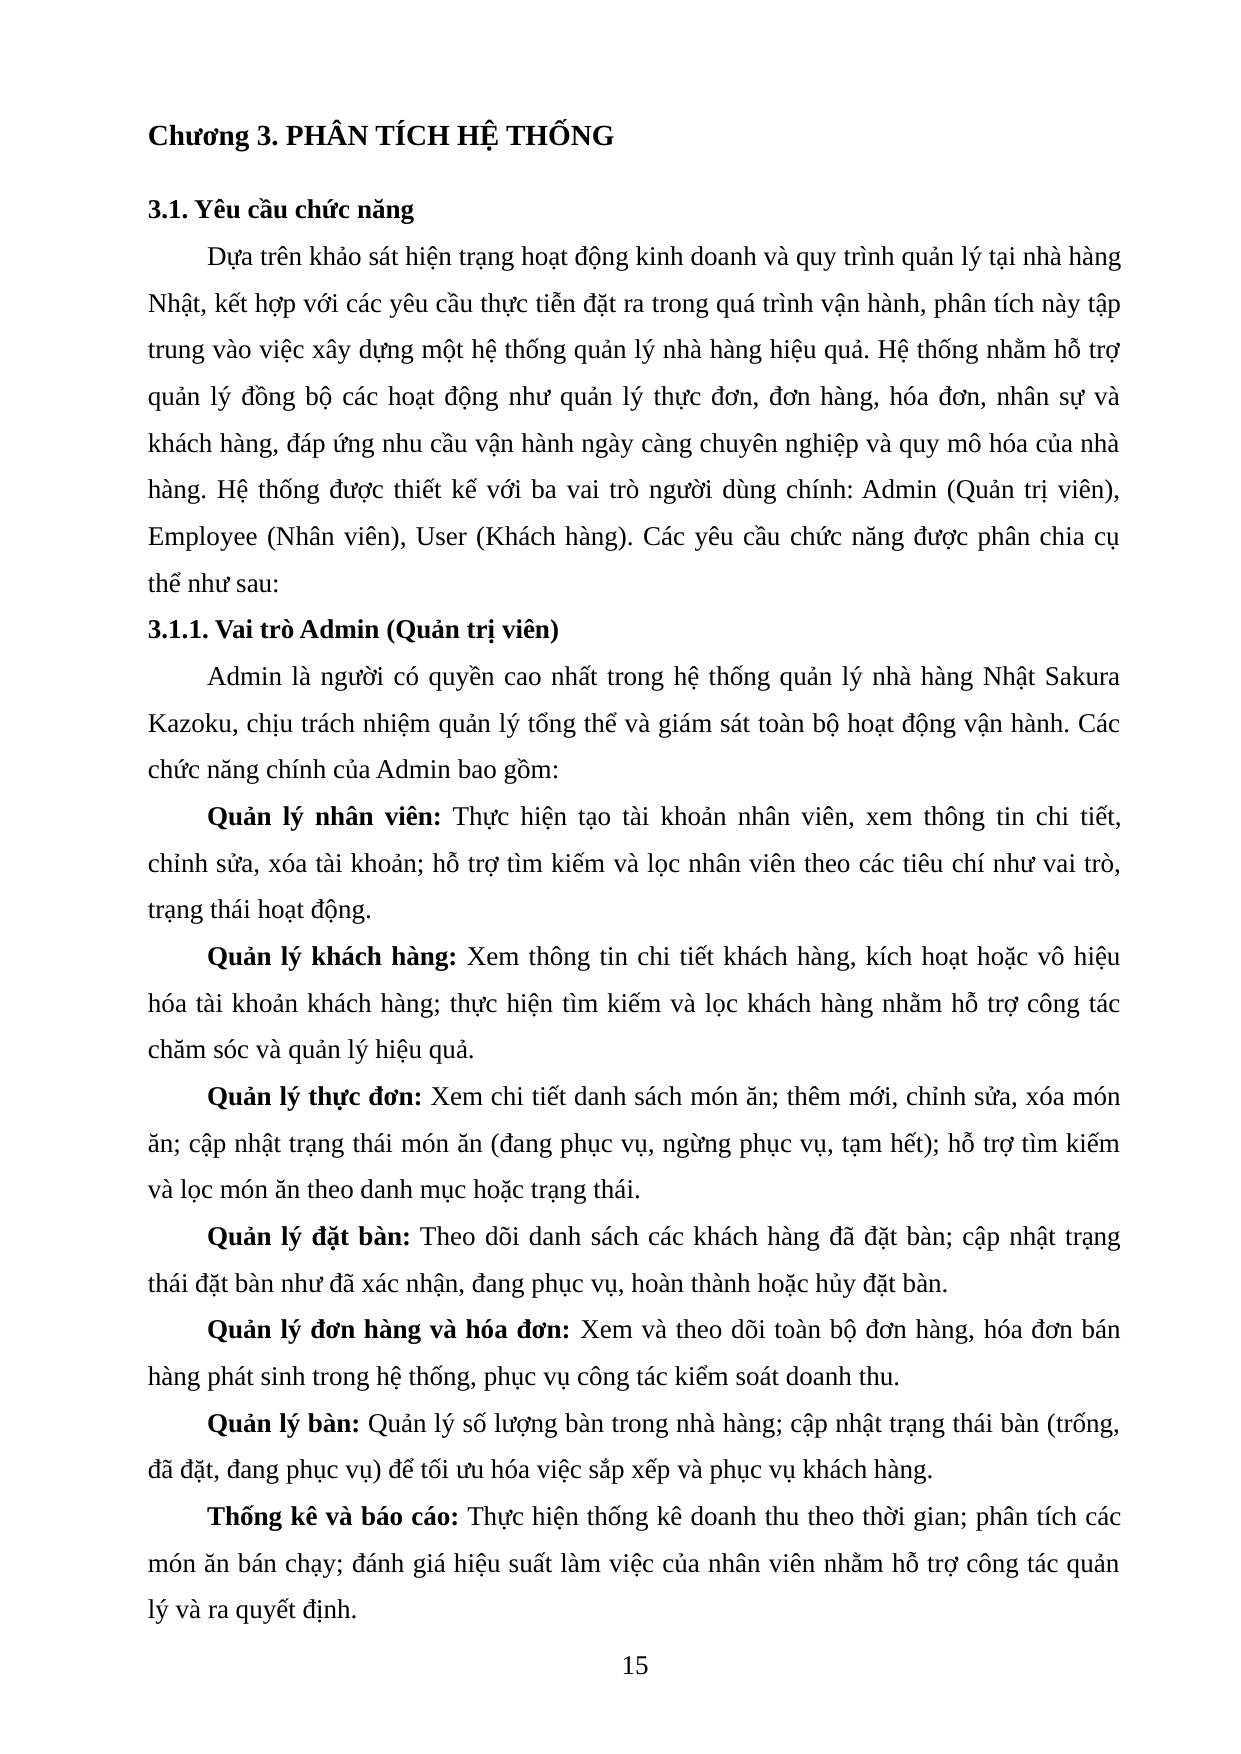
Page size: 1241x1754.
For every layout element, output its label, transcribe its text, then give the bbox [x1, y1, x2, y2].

subtitle 3.1. Yêu cầu chức năng [148, 193, 1122, 224]
text Quản lý khách hàng: Xem thông tin chi tiết khách hàng, kích hoạt hoặc vô hiệu hóa tài khoản khách hàng; thực hiện tìm kiếm và lọc khách hàng nhằm hỗ trợ công tác chăm sóc và quản lý hiệu quả. [148, 940, 1122, 1064]
text Quản lý đơn hàng và hóa đơn: Xem và theo dõi toàn bộ đơn hàng, hóa đơn bán hàng phát sinh trong hệ thống, phục vụ công tác kiểm soát doanh thu. [148, 1313, 1122, 1391]
text Thống kê và báo cáo: Thực hiện thống kê doanh thu theo thời gian; phân tích các món ăn bán chạy; đánh giá hiệu suất làm việc của nhân viên nhằm hỗ trợ công tác quản lý và ra quyết định. [148, 1500, 1122, 1624]
text Quản lý nhân viên: Thực hiện tạo tài khoản nhân viên, xem thông tin chi tiết, chỉnh sửa, xóa tài khoản; hỗ trợ tìm kiếm và lọc nhân viên theo các tiêu chí như vai trò, trạng thái hoạt động. [148, 800, 1122, 924]
subtitle Chương 3. PHÂN TÍCH HỆ THỐNG [148, 118, 1122, 152]
text Quản lý đặt bàn: Theo dõi danh sách các khách hàng đã đặt bàn; cập nhật trạng thái đặt bàn như đã xác nhận, đang phục vụ, hoàn thành hoặc hủy đặt bàn. [148, 1220, 1122, 1298]
text Admin là người có quyền cao nhất trong hệ thống quản lý nhà hàng Nhật Sakura Kazoku, chịu trách nhiệm quản lý tổng thể và giám sát toàn bộ hoạt động vận hành. Các chức năng chính của Admin bao gồm: [148, 660, 1122, 784]
subtitle 3.1.1. Vai trò Admin (Quản trị viên) [148, 613, 1122, 644]
text Dựa trên khảo sát hiện trạng hoạt động kinh doanh và quy trình quản lý tại nhà hàng Nhật, kết hợp với các yêu cầu thực tiễn đặt ra trong quá trình vận hành, phân tích này tập trung vào việc xây dựng một hệ thống quản lý nhà hàng hiệu quả. Hệ thống nhằm hỗ trợ quản lý đồng bộ các hoạt động như quản lý thực đơn, đơn hàng, hóa đơn, nhân sự và khách hàng, đáp ứng nhu cầu vận hành ngày càng chuyên nghiệp và quy mô hóa của nhà hàng. Hệ thống được thiết kế với ba vai trò người dùng chính: Admin (Quản trị viên), Employee (Nhân viên), User (Khách hàng). Các yêu cầu chức năng được phân chia cụ thể như sau: [148, 240, 1122, 598]
text Quản lý bàn: Quản lý số lượng bàn trong nhà hàng; cập nhật trạng thái bàn (trống, đã đặt, đang phục vụ) để tối ưu hóa việc sắp xếp và phục vụ khách hàng. [148, 1407, 1122, 1484]
text Quản lý thực đơn: Xem chi tiết danh sách món ăn; thêm mới, chỉnh sửa, xóa món ăn; cập nhật trạng thái món ăn (đang phục vụ, ngừng phục vụ, tạm hết); hỗ trợ tìm kiếm và lọc món ăn theo danh mục hoặc trạng thái. [148, 1080, 1122, 1204]
